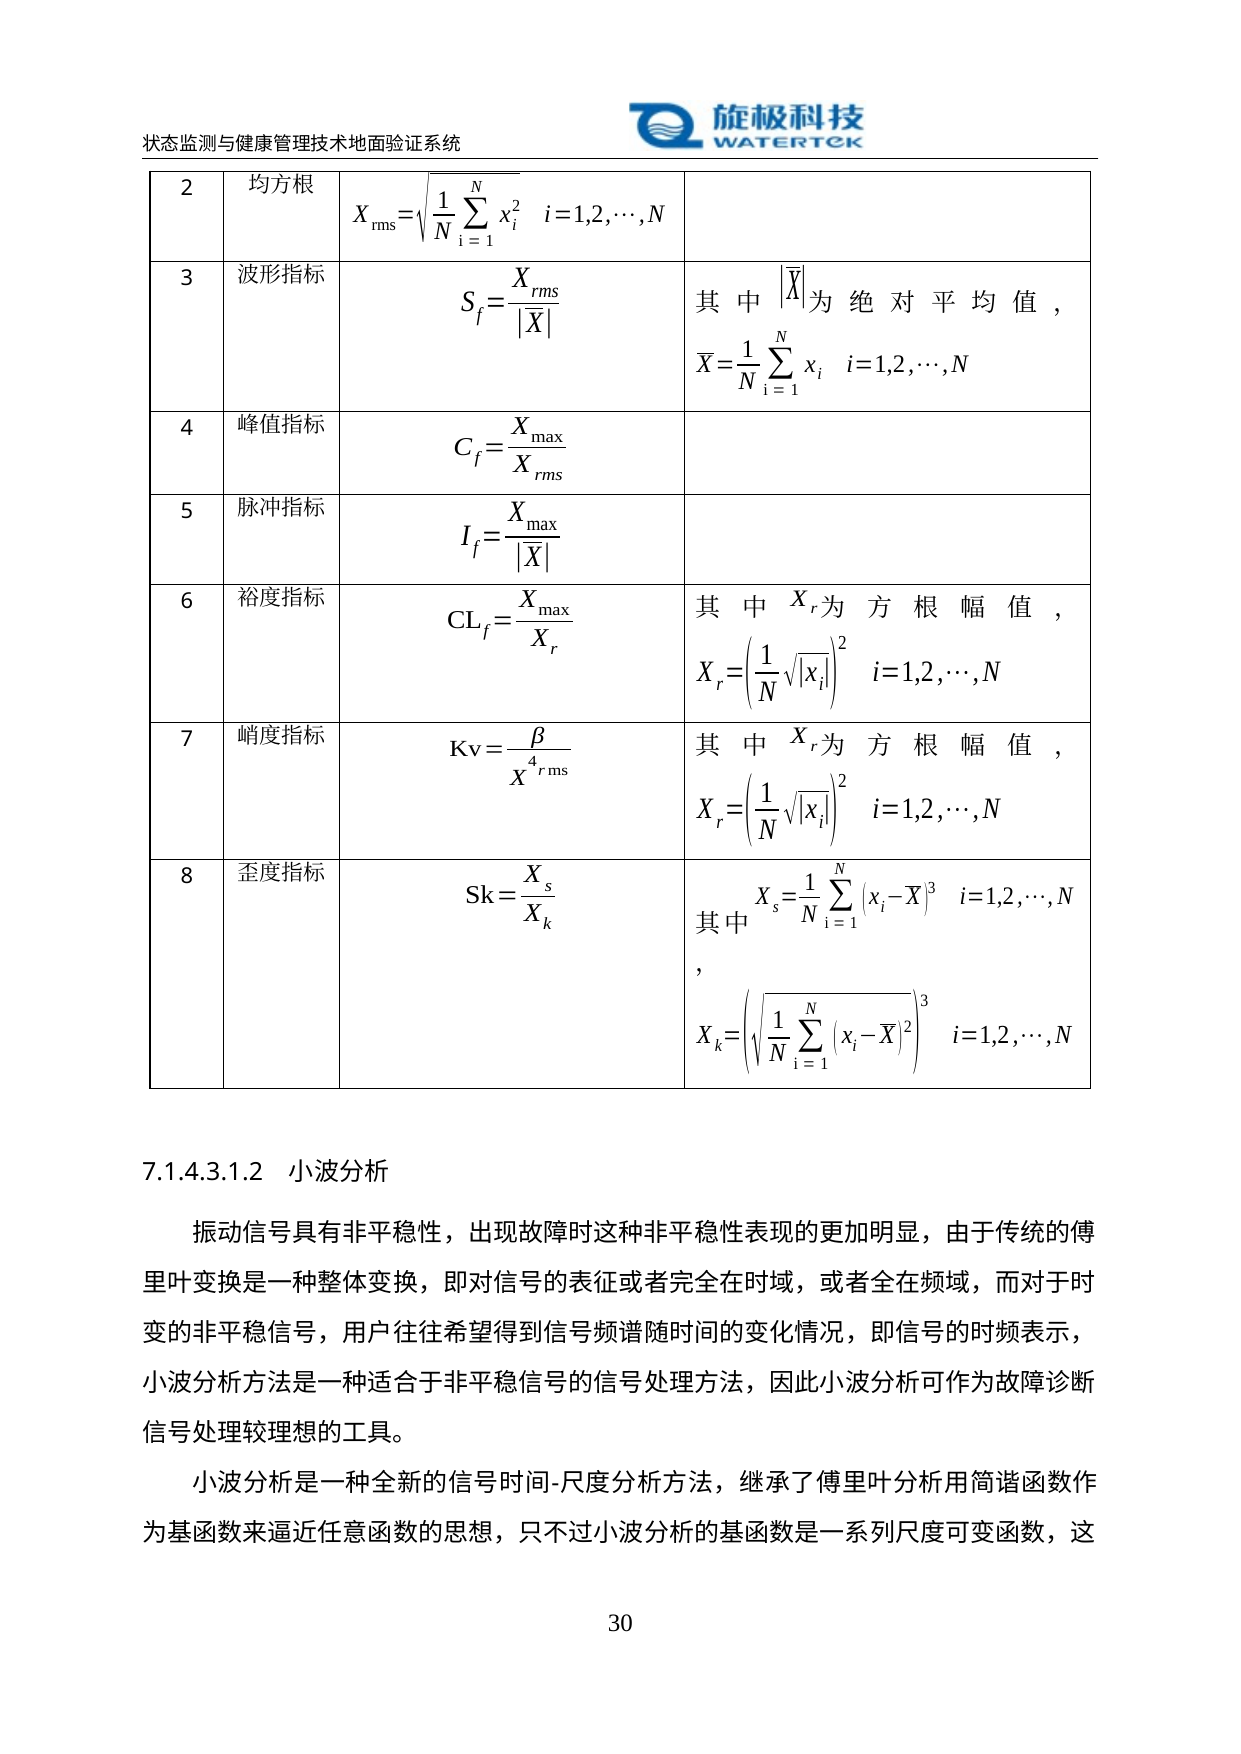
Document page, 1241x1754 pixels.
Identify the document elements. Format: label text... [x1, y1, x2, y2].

table_cell 6 [151, 585, 223, 722]
table_cell [685, 172, 1090, 261]
table_cell 2 [151, 172, 223, 261]
table_cell [340, 172, 684, 261]
table_cell 8 [151, 860, 223, 1088]
table_cell 均方根 [224, 172, 339, 261]
picture [628, 100, 867, 151]
table_cell 其中为绝对平均值， [685, 262, 1090, 411]
text 振动信号具有非平稳性，出现故障时这种非平稳性表现的更加明显，由于传统的傅里叶变换是一种整体变换，即对信号的表征或者完全在时域，或者全在频域，而对于时变的非平稳信号，用户往往希望得到信号频谱随时间的变化情况，即信号的时频表示，小波分析方法是一种适合于非平稳信号的信号处理方法，因此小波分析可作为故障诊断信号处理较理想的工具。 [142, 1213, 1098, 1449]
table_cell 峭度指标 [224, 723, 339, 859]
table_cell [340, 262, 684, 411]
table_cell 歪度指标 [224, 860, 339, 1088]
table_cell [685, 495, 1090, 584]
table_cell [340, 495, 684, 584]
table_cell 其中， [685, 860, 1090, 1088]
table_cell 3 [151, 262, 223, 411]
text 小波分析 [142, 1136, 1098, 1204]
table_cell [340, 585, 684, 722]
table_cell 裕度指标 [224, 585, 339, 722]
table_cell [340, 412, 684, 494]
table_cell 7 [151, 723, 223, 859]
table_cell 其中为方根幅值， [685, 723, 1090, 859]
table_cell 波形指标 [224, 262, 339, 411]
table_cell 其中为方根幅值， [685, 585, 1090, 722]
table_cell [340, 723, 684, 859]
table_cell [340, 860, 684, 1088]
table_cell 5 [151, 495, 223, 584]
table_cell 峰值指标 [224, 412, 339, 494]
table_cell 脉冲指标 [224, 495, 339, 584]
table_cell [685, 412, 1090, 494]
table_cell 4 [151, 412, 223, 494]
